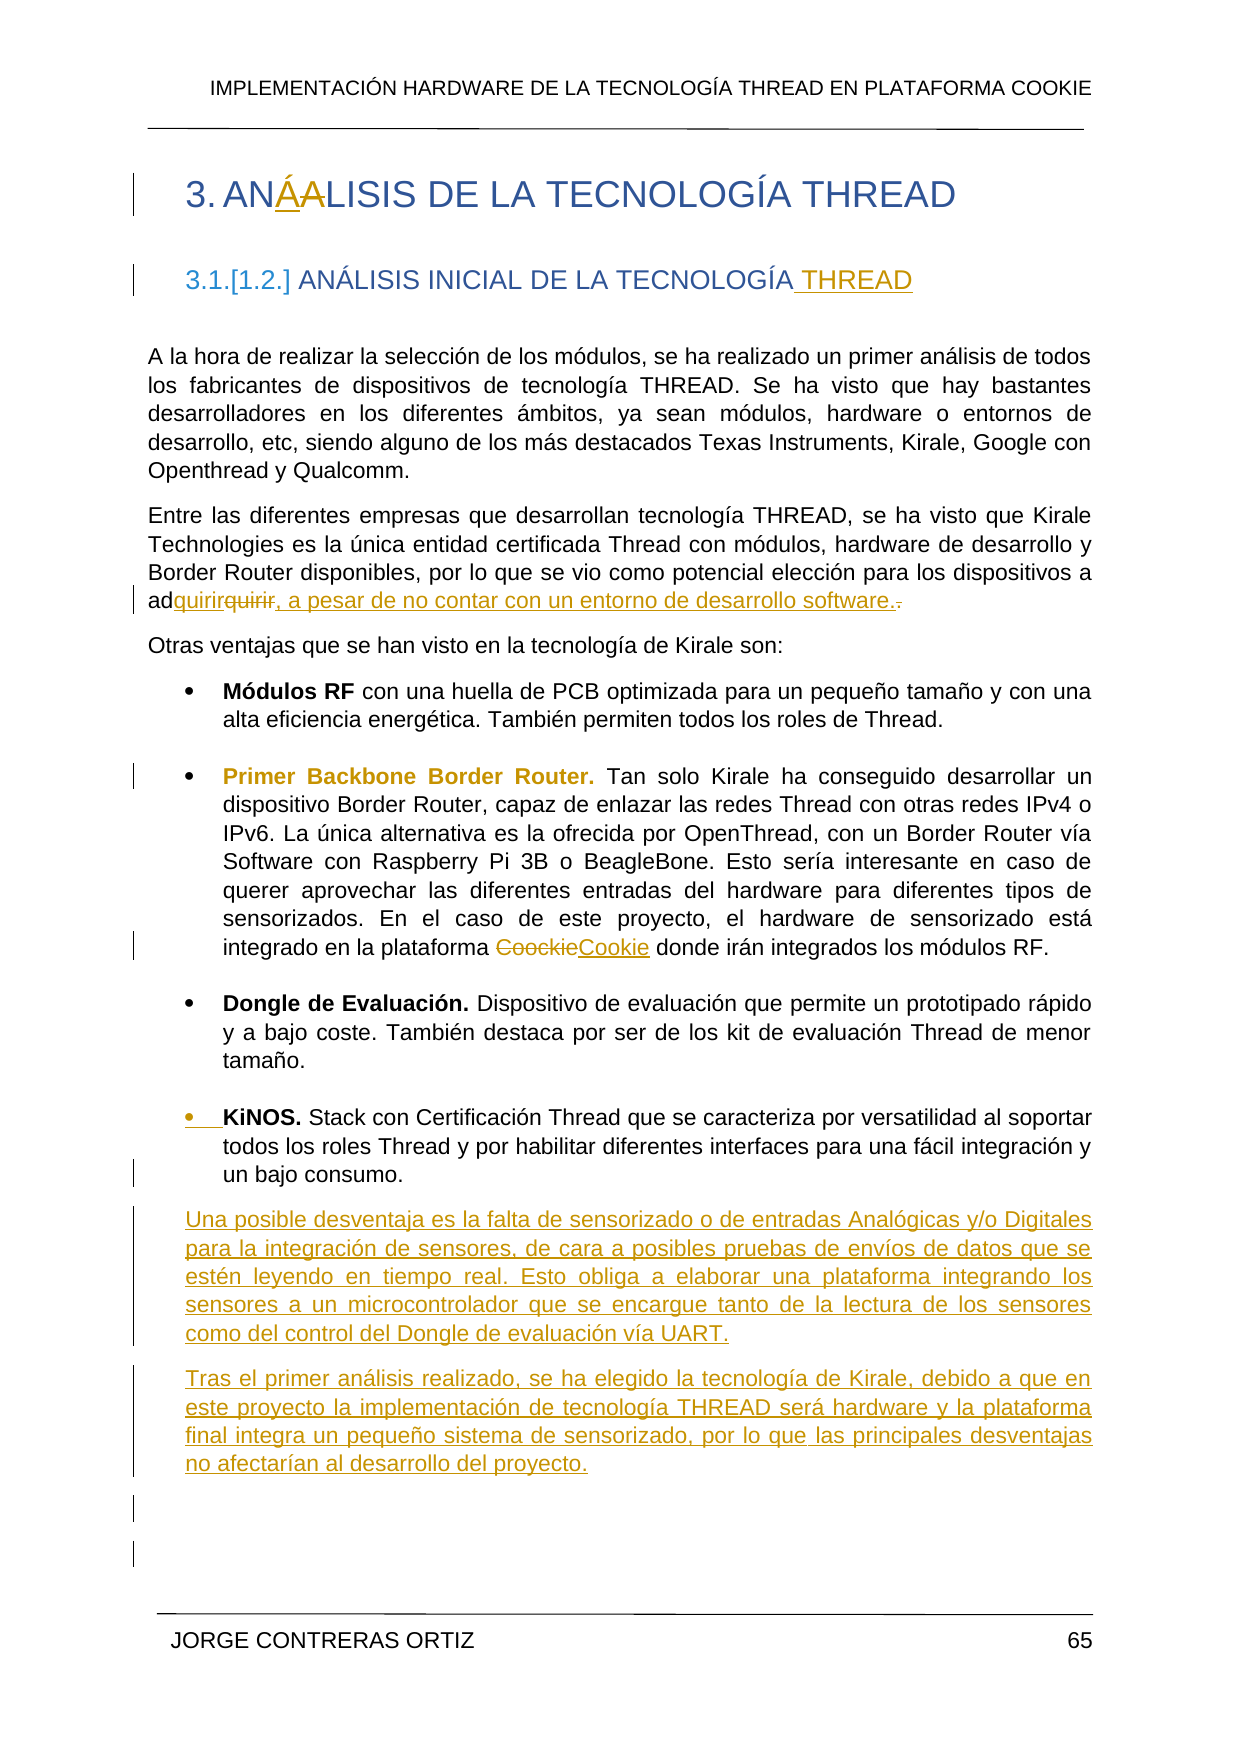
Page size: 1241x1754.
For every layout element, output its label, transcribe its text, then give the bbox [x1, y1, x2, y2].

subtitle ANÁLISIS INICIAL DE LA TECNOLOGÍA [185, 264, 1092, 296]
list KiNOS. Stack con Certificación Thread que se caracteriza por versatilidad al soportar todos los roles Thread y por habilitar diferentes interfaces para una fácil integración y un bajo consumo. [185, 1104, 1092, 1187]
list Módulos RF con una huella de PCB optimizada para un pequeño tamaño y con una alta eficiencia energética. También permiten todos los roles de Thread. [185, 678, 1092, 732]
text Entre las diferentes empresas que desarrollan tecnología THREAD, se ha visto que Kirale Technologies es la única entidad certificada Thread con módulos, hardware de desarrollo y Border Router disponibles, por lo que se vio como potencial elección para los dispositivos a ad [148, 502, 1092, 614]
list Primer Backbone Border Router. Tan solo Kirale ha conseguido desarrollar un dispositivo Border Router, capaz de enlazar las redes Thread con otras redes IPv4 o IPv6. La única alternativa es la ofrecida por OpenThread, con un Border Router vía Software con Raspberry Pi 3B o BeagleBone. Esto sería interesante en caso de querer aprovechar las diferentes entradas del hardware para diferentes tipos de sensorizados. En el caso de este proyecto, el hardware de sensorizado está integrado en la plataforma donde irán integrados los módulos RF. [185, 763, 1092, 960]
list Dongle de Evaluación. Dispositivo de evaluación que permite un prototipado rápido y a bajo coste. También destaca por ser de los kit de evaluación Thread de menor tamaño. [185, 990, 1092, 1074]
text A la hora de realizar la selección de los módulos, se ha realizado un primer análisis de todos los fabricantes de dispositivos de tecnología THREAD. Se ha visto que hay bastantes desarrolladores en los diferentes ámbitos, ya sean módulos, hardware o entornos de desarrollo, etc, siendo alguno de los más destacados Texas Instruments, Kirale, Google con Openthread y Qualcomm. [148, 343, 1092, 483]
subtitle ANLISIS DE LA TECNOLOGÍA THREAD [185, 173, 1092, 216]
text Otras ventajas que se han visto en la tecnología de Kirale son: [148, 632, 1092, 659]
